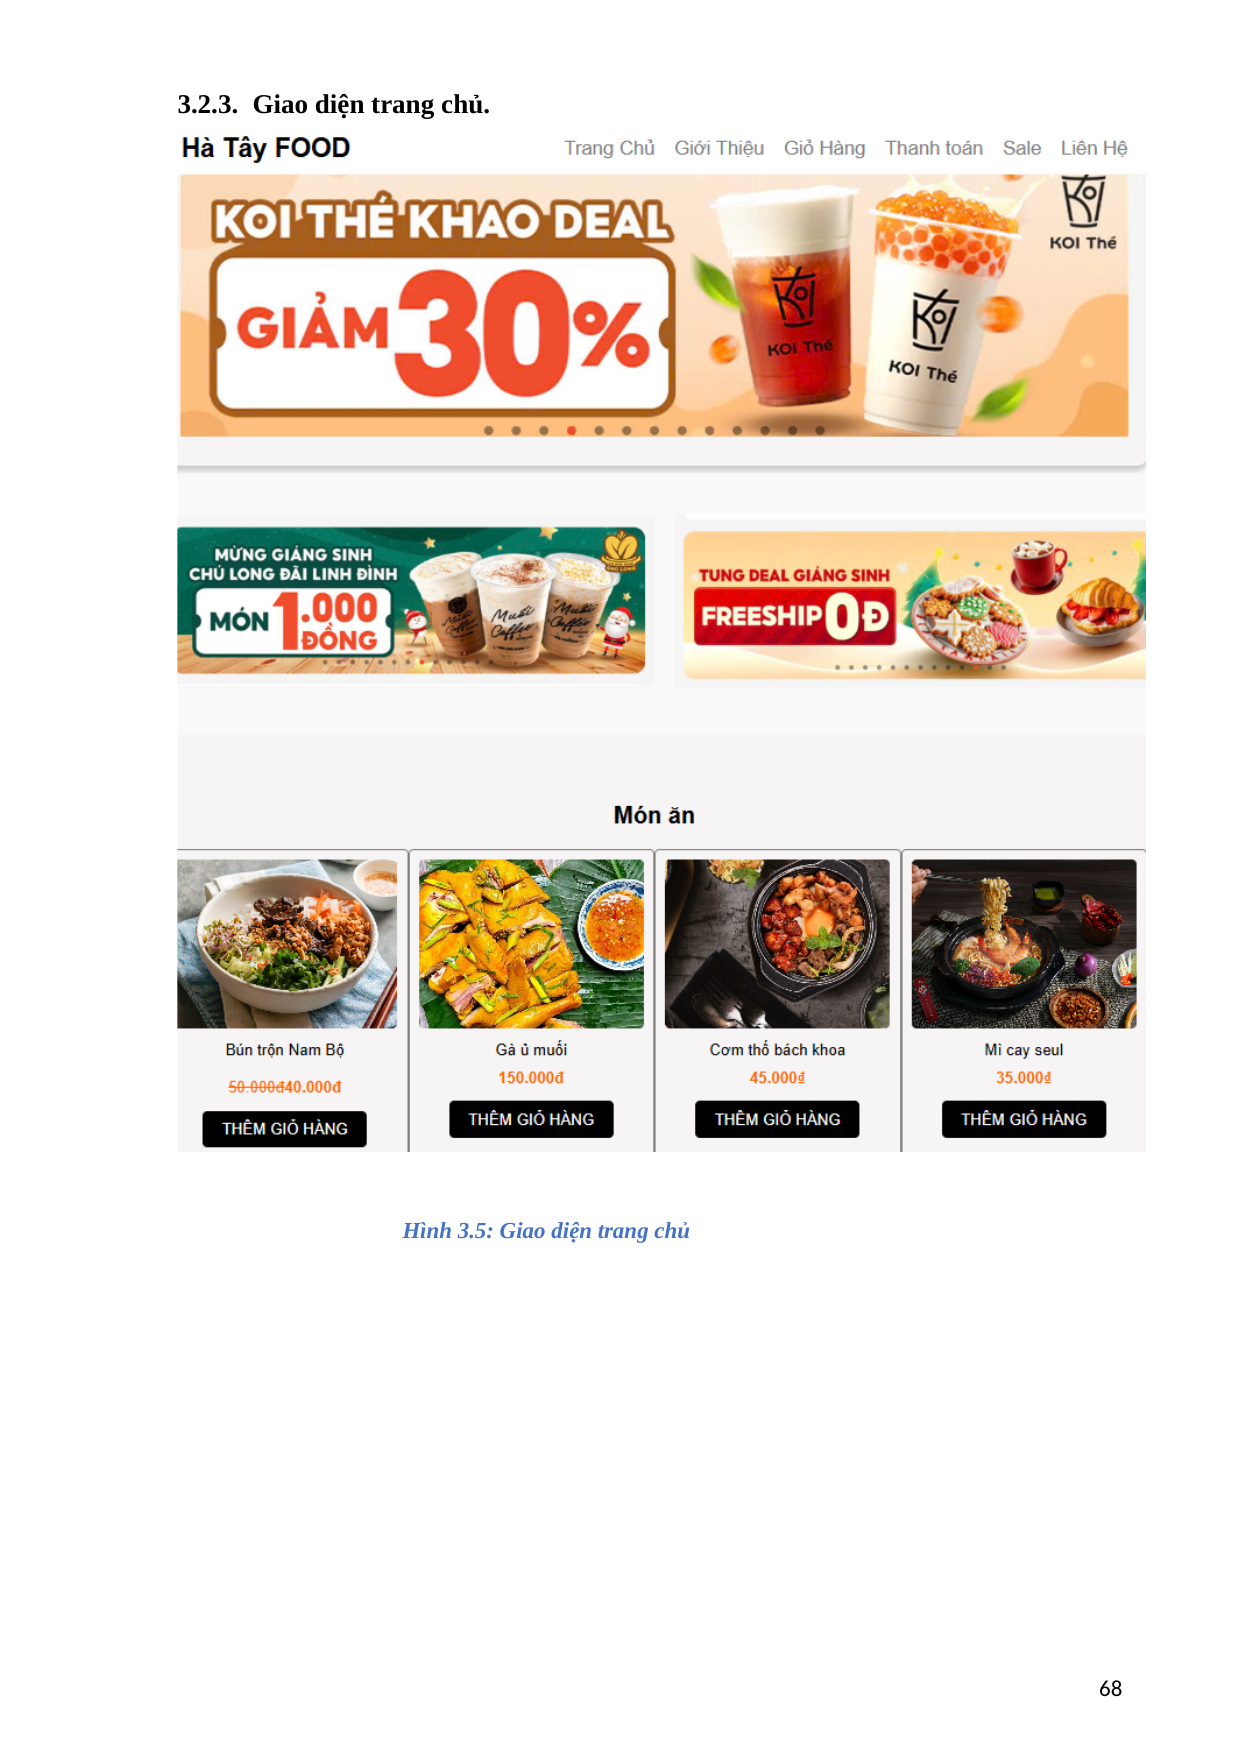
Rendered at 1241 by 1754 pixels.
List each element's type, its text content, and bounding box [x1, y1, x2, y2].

subtitle Giao diện trang chủ. [177, 89, 1122, 120]
picture [177, 135, 1146, 1152]
text Hình 3.5: Giao diện trang chủ [402, 1217, 1122, 1244]
